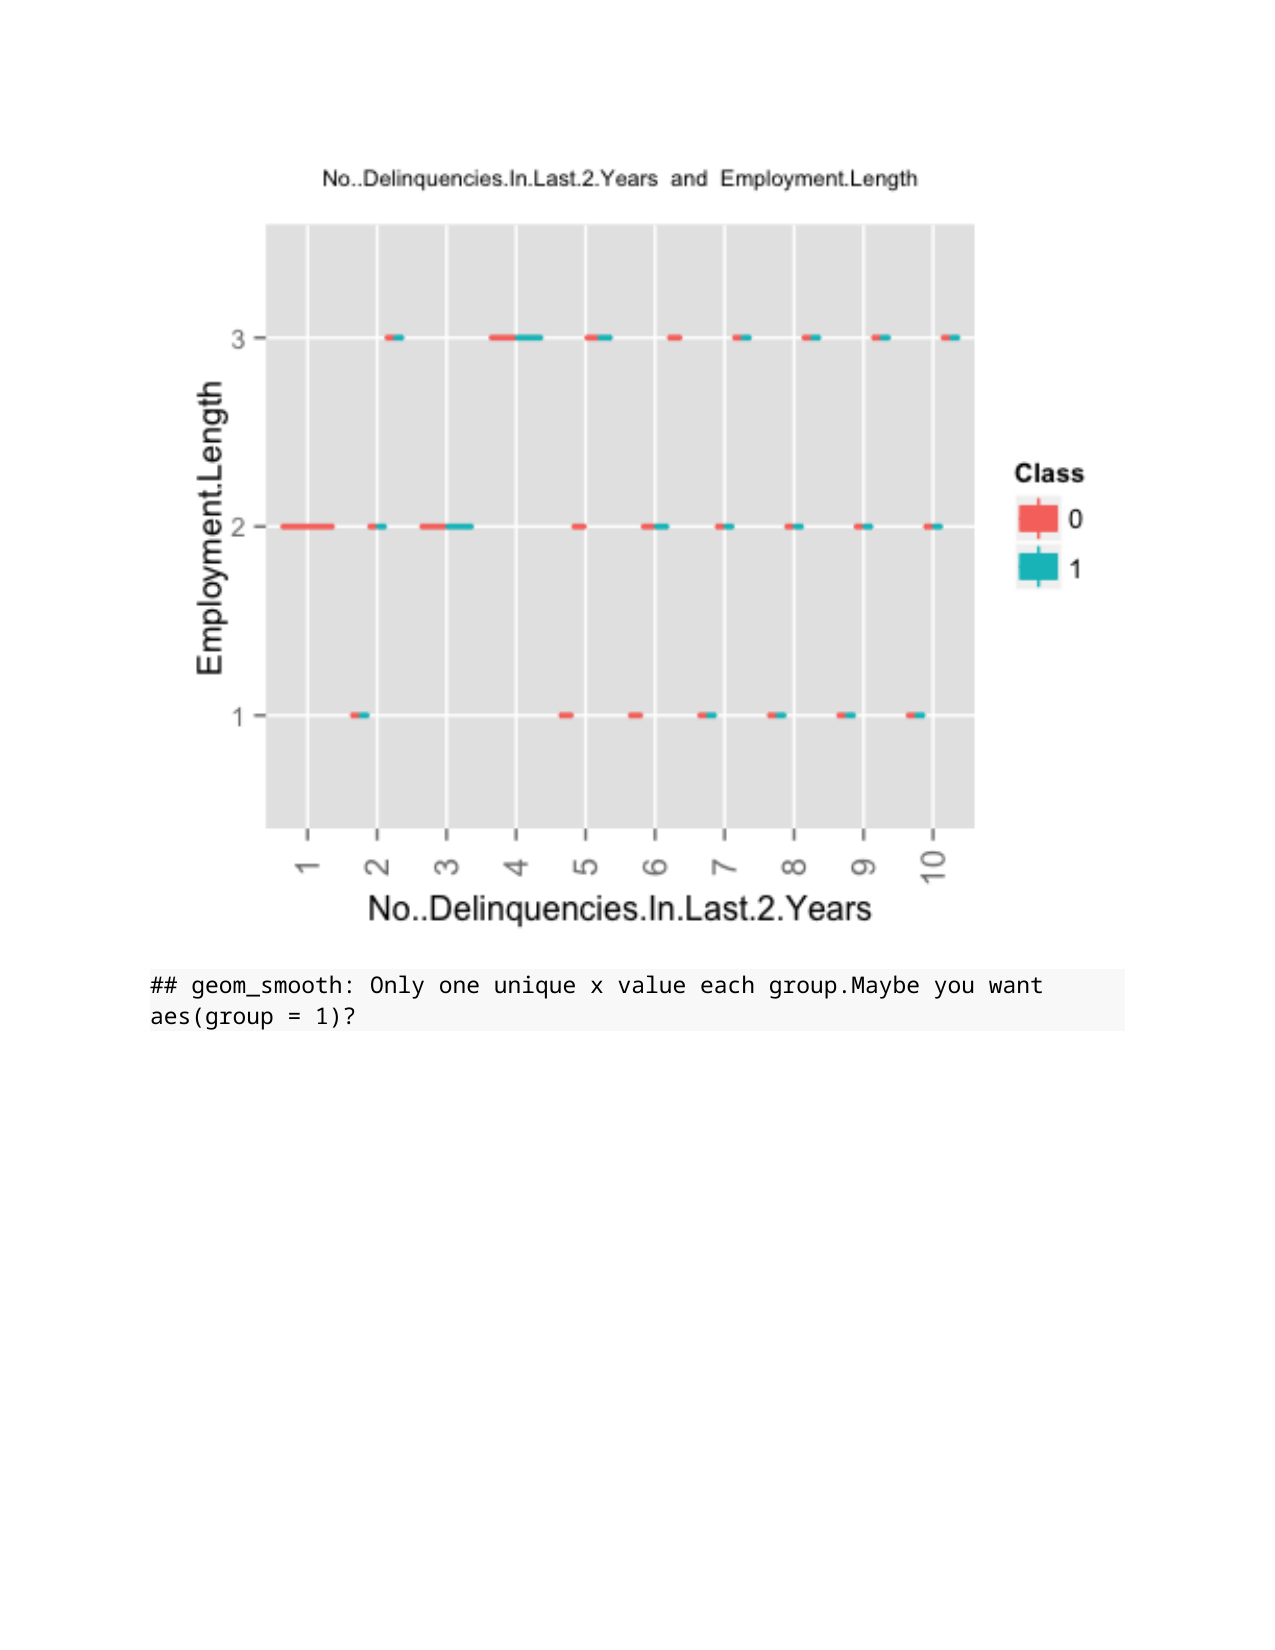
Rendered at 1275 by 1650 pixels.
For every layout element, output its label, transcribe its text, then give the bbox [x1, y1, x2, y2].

text ## geom_smooth: Only one unique x value each group.Maybe you want aes(group = 1)? [150, 969, 1125, 1031]
picture [168, 150, 1169, 950]
